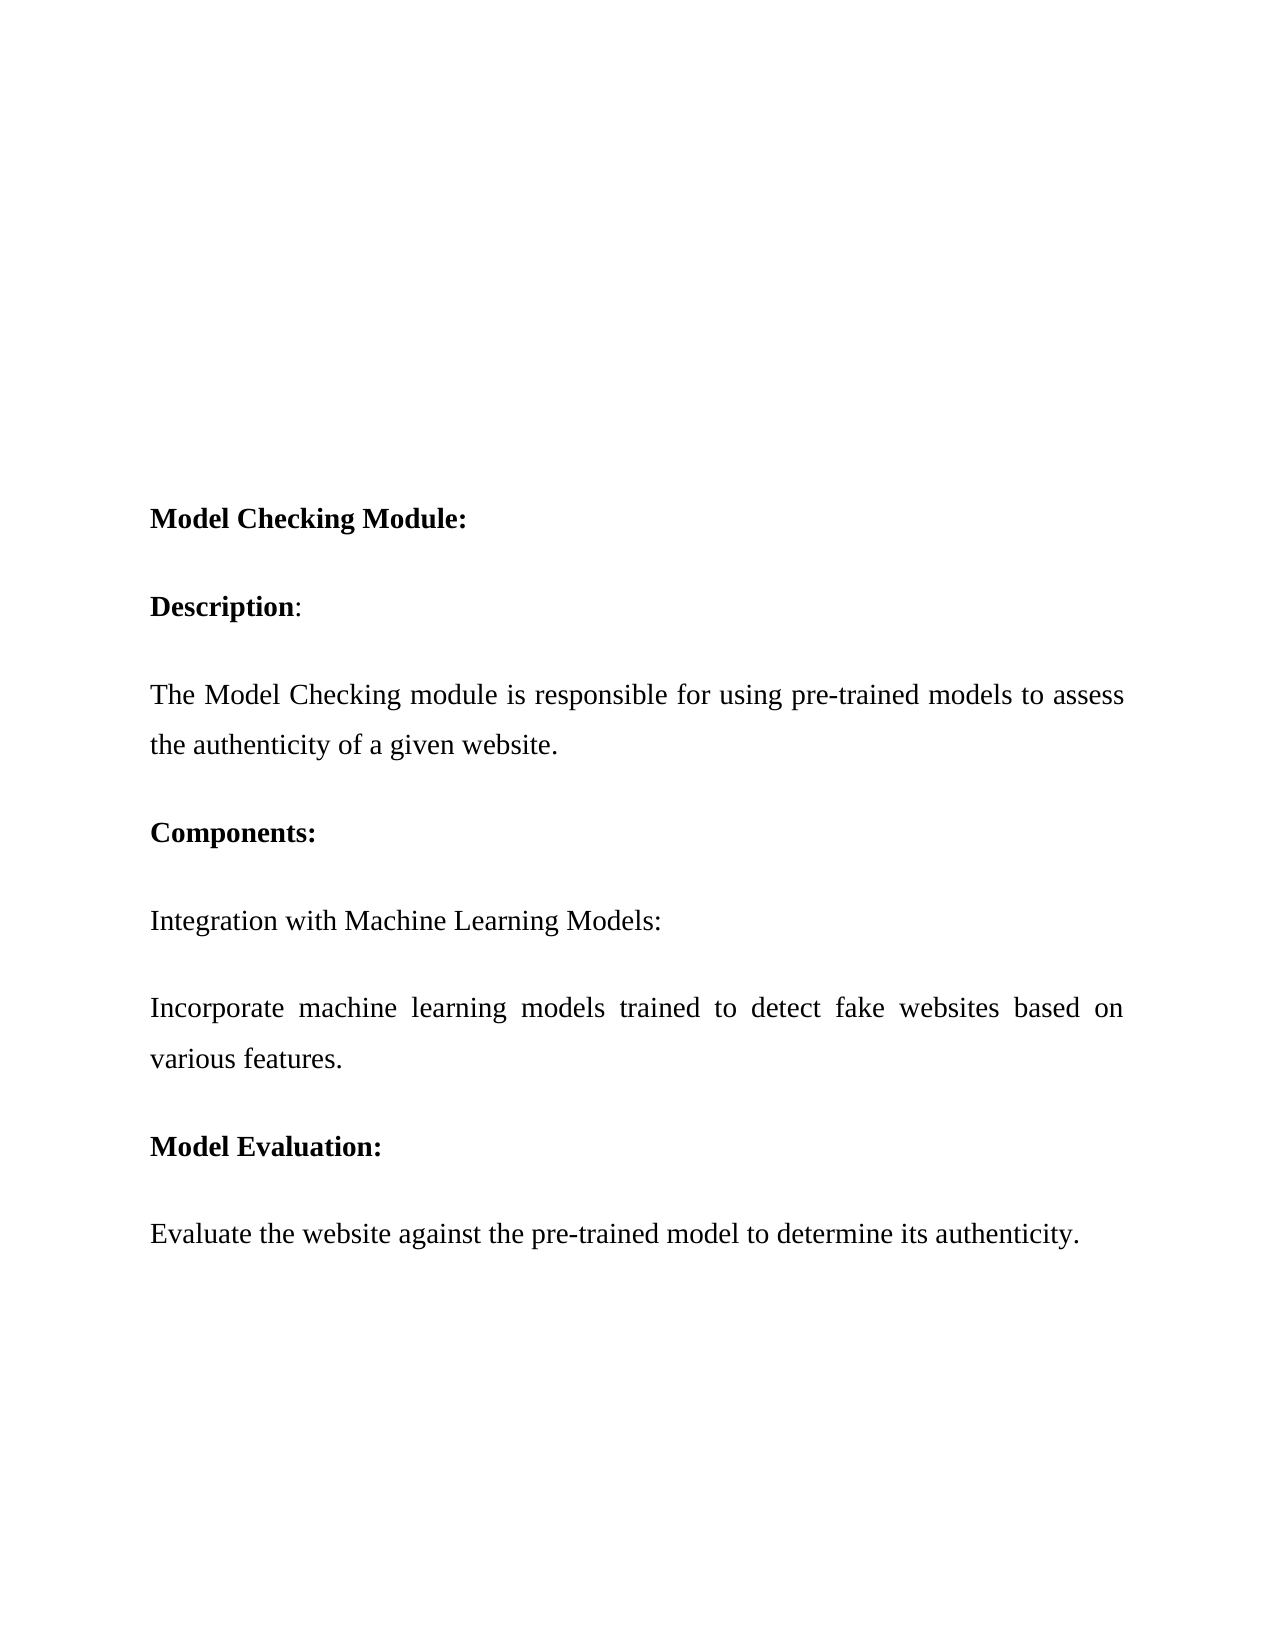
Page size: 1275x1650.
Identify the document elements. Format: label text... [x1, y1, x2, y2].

text Integration with Machine Learning Models: [150, 903, 1125, 936]
text Components: [150, 815, 1125, 848]
text Model Evaluation: [150, 1129, 1125, 1162]
text Description: [150, 589, 1125, 623]
text The Model Checking module is responsible for using pre-trained models to assess the authenticity of a given website. [150, 677, 1125, 761]
text Model Checking Module: [150, 501, 1125, 535]
text Incorporate machine learning models trained to detect fake websites based on various features. [150, 991, 1125, 1074]
text Evaluate the website against the pre-trained model to determine its authenticity. [150, 1217, 1125, 1250]
